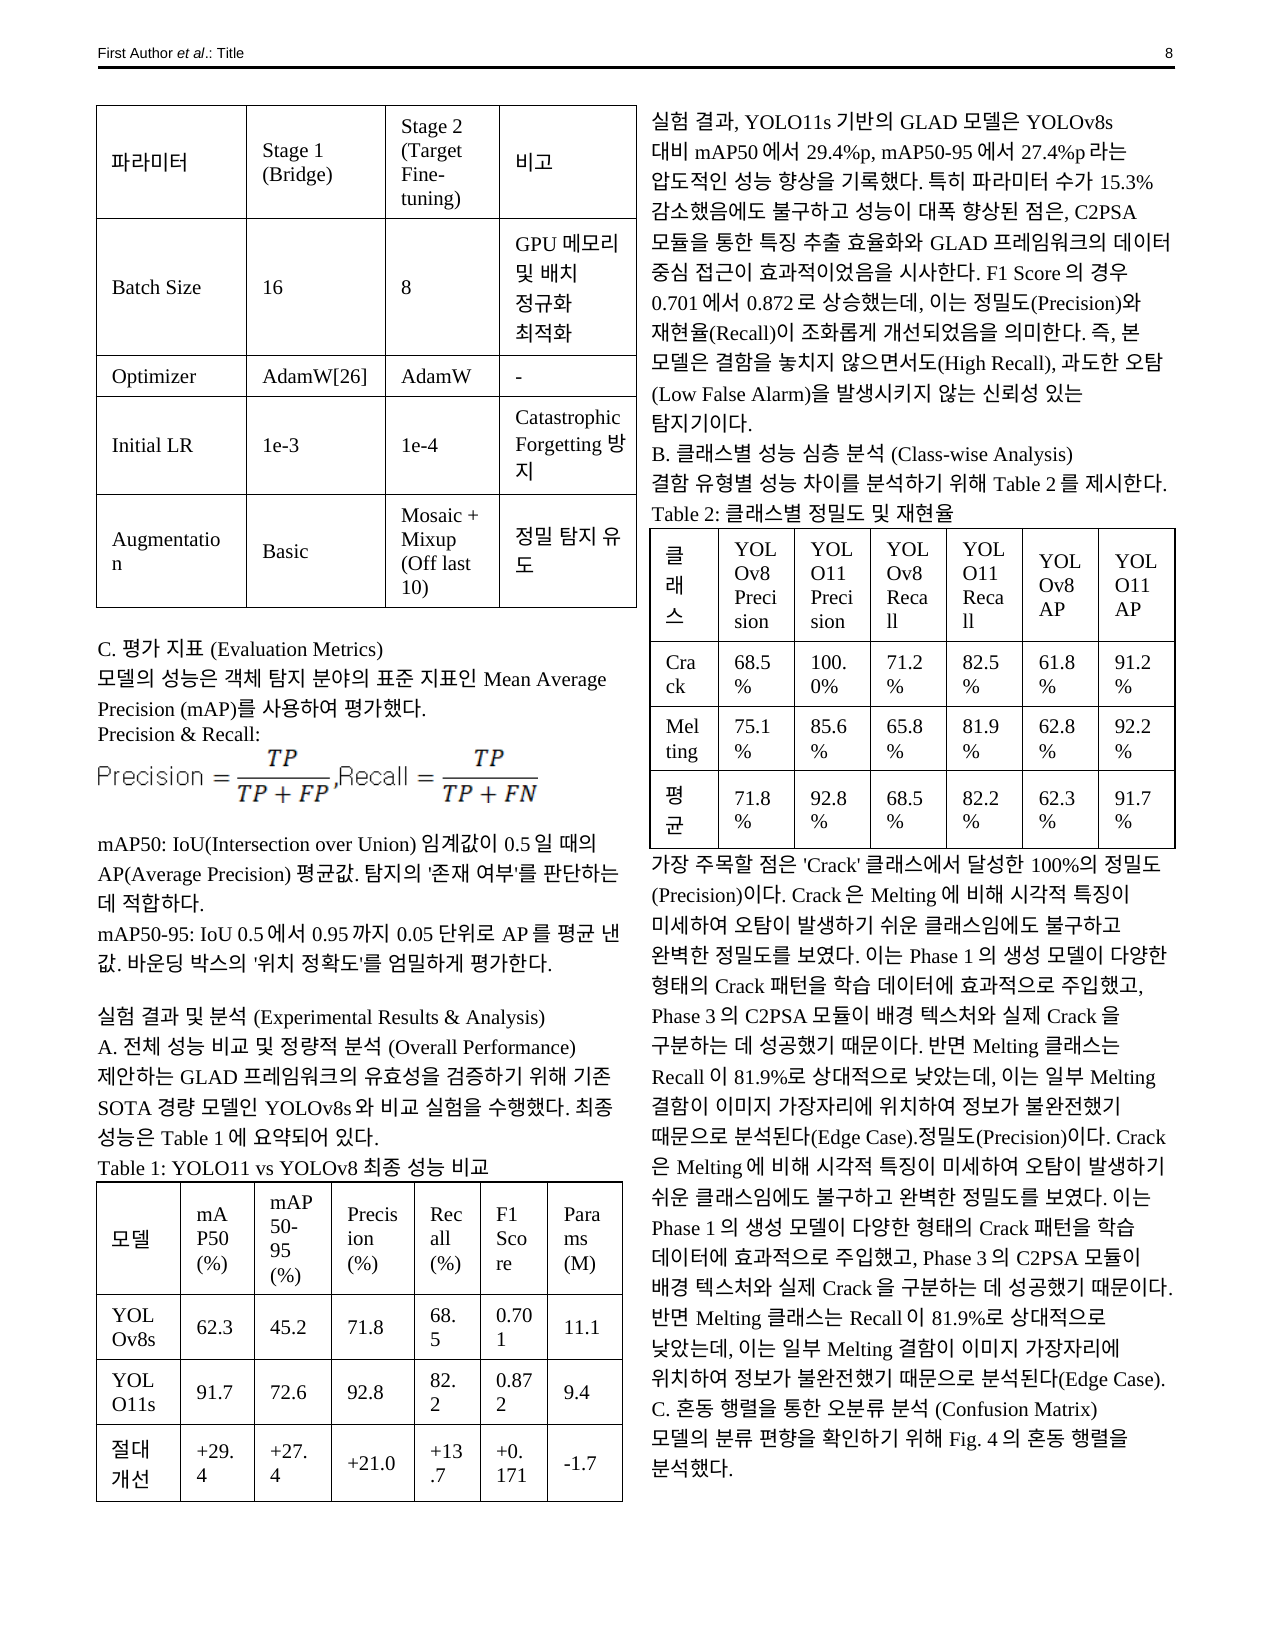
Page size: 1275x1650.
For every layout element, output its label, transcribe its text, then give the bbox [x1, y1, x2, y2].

table_cell 65.8% [871, 707, 946, 770]
text Table 2: 클래스별 정밀도 및 재현율 [651, 498, 1175, 528]
table_cell 81.9% [947, 707, 1022, 770]
table_cell 16 [247, 219, 385, 355]
table_cell YOLO11s [97, 1360, 180, 1424]
table_cell 1e-3 [247, 397, 385, 494]
table_cell 11.1 [548, 1295, 622, 1359]
table_cell 91.2% [1099, 642, 1174, 706]
table_cell 0.872 [481, 1360, 547, 1424]
table_cell -1.7 [548, 1425, 622, 1501]
table_header 파라미터 [97, 106, 246, 218]
table_header YOLO11 AP [1099, 529, 1174, 641]
text Table 1: YOLO11 vs YOLOv8 최종 성능 비교 [97, 1151, 621, 1181]
table_cell GPU 메모리 및 배치 정규화 최적화 [500, 219, 636, 355]
table_header mAP50-95 (%) [255, 1183, 331, 1294]
table_header Stage 1 (Bridge) [247, 106, 385, 218]
text 가장 주목할 점은 'Crack' 클래스에서 달성한 100%의 정밀도(Precision)이다. Crack은 Melting에 비해 시각적 특징이 미세하여 오탐이 발생하기 쉬운 클래스임에도 불구하고 완벽한 정밀도를 보였다. 이는 Phase 1의 생성 모델이 다양한 형태의 Crack 패턴을 학습 데이터에 효과적으로 주입했고, Phase 3의 C2PSA 모듈이 배경 텍스처와 실제 Crack을 구분하는 데 성공했기 때문이다. 반면 Melting 클래스는 Recall이 81.9%로 상대적으로 낮았는데, 이는 일부 Melting 결함이 이미지 가장자리에 위치하여 정보가 불완전했기 때문으로 분석된다(Edge Case).정밀도(Precision)이다. Crack은 Melting에 비해 시각적 특징이 미세하여 오탐이 발생하기 쉬운 클래스임에도 불구하고 완벽한 정밀도를 보였다. 이는 Phase 1의 생성 모델이 다양한 형태의 Crack 패턴을 학습 데이터에 효과적으로 주입했고, Phase 3의 C2PSA 모듈이 배경 텍스처와 실제 Crack을 구분하는 데 성공했기 때문이다. 반면 Melting 클래스는 Recall이 81.9%로 상대적으로 낮았는데, 이는 일부 Melting 결함이 이미지 가장자리에 위치하여 정보가 불완전했기 때문으로 분석된다(Edge Case). [651, 849, 1175, 1392]
table_header YOLOv8 Recall [871, 529, 946, 641]
table_cell Mosaic + Mixup (Off last 10) [386, 495, 499, 607]
table_cell 62.8% [1023, 707, 1098, 770]
table_cell - [500, 356, 636, 396]
table_cell 61.8% [1023, 642, 1098, 706]
table_cell Optimizer [97, 356, 246, 396]
text 결함 유형별 성능 차이를 분석하기 위해 Table 2를 제시한다. [651, 467, 1175, 498]
table_cell 68.5 [415, 1295, 480, 1359]
table_cell 8 [386, 219, 499, 355]
table_cell 45.2 [255, 1295, 331, 1359]
table_cell 62.3% [1023, 771, 1098, 847]
table_cell 91.7 [181, 1360, 254, 1424]
table_header F1 Score [481, 1183, 547, 1294]
text 제안하는 GLAD 프레임워크의 유효성을 검증하기 위해 기존 SOTA 경량 모델인 YOLOv8s와 비교 실험을 수행했다. 최종 성능은 Table 1에 요약되어 있다. [97, 1061, 621, 1151]
table_cell 평균 [651, 771, 718, 847]
text C. 혼동 행렬을 통한 오분류 분석 (Confusion Matrix) [651, 1392, 1175, 1422]
table_cell 9.4 [548, 1360, 622, 1424]
table_cell 100.0% [795, 642, 870, 706]
table_cell Augmentation [97, 495, 246, 607]
table_cell Melting [651, 707, 718, 770]
table_cell 75.1% [719, 707, 794, 770]
table_cell 71.2% [871, 642, 946, 706]
table_cell Catastrophic Forgetting 방지 [500, 397, 636, 494]
table_cell +29.4 [181, 1425, 254, 1501]
text B. 클래스별 성능 심층 분석 (Class-wise Analysis) [651, 437, 1175, 467]
text A. 전체 성능 비교 및 정량적 분석 (Overall Performance) [97, 1030, 621, 1061]
table_header YOLO11 Recall [947, 529, 1022, 641]
table_cell 82.2 [415, 1360, 480, 1424]
table_cell 85.6% [795, 707, 870, 770]
table_cell Basic [247, 495, 385, 607]
table_cell Batch Size [97, 219, 246, 355]
table_cell 71.8% [719, 771, 794, 847]
table_header mAP50 (%) [181, 1183, 254, 1294]
table_cell 68.5% [871, 771, 946, 847]
text Precision & Recall: [97, 722, 621, 746]
table_cell 82.2% [947, 771, 1022, 847]
table_cell +27.4 [255, 1425, 331, 1501]
table_header 모델 [97, 1183, 180, 1294]
table_cell Crack [651, 642, 718, 706]
text 모델의 분류 편향을 확인하기 위해 Fig. 4의 혼동 행렬을 분석했다. [651, 1422, 1175, 1483]
table_cell +13.7 [415, 1425, 480, 1501]
text mAP50: IoU(Intersection over Union) 임계값이 0.5일 때의 AP(Average Precision) 평균값. 탐지의 '존재 여부'를 판단하는 데 적합하다. [97, 827, 621, 917]
text 실험 결과 및 분석 (Experimental Results & Analysis) [97, 1002, 621, 1030]
table_header Stage 2 (Target Fine-tuning) [386, 106, 499, 218]
table_header Params (M) [548, 1183, 622, 1294]
table_cell 82.5% [947, 642, 1022, 706]
table_header 비고 [500, 106, 636, 218]
table_header YOLOv8 AP [1023, 529, 1098, 641]
text 실험 결과, YOLO11s 기반의 GLAD 모델은 YOLOv8s 대비 mAP50에서 29.4%p, mAP50-95에서 27.4%p라는 압도적인 성능 향상을 기록했다. 특히 파라미터 수가 15.3% 감소했음에도 불구하고 성능이 대폭 향상된 점은, C2PSA 모듈을 통한 특징 추출 효율화와 GLAD 프레임워크의 데이터 중심 접근이 효과적이었음을 시사한다. F1 Score의 경우 0.701에서 0.872로 상승했는데, 이는 정밀도(Precision)와 재현율(Recall)이 조화롭게 개선되었음을 의미한다. 즉, 본 모델은 결함을 놓치지 않으면서도(High Recall), 과도한 오탐(Low False Alarm)을 발생시키지 않는 신뢰성 있는 탐지기이다. [651, 105, 1175, 437]
text C. 평가 지표 (Evaluation Metrics) [97, 632, 621, 662]
text mAP50-95: IoU 0.5에서 0.95까지 0.05 단위로 AP를 평균 낸 값. 바운딩 박스의 '위치 정확도'를 엄밀하게 평가한다. [97, 917, 621, 978]
table_header YOLOv8 Precision [719, 529, 794, 641]
table_cell +0.171 [481, 1425, 547, 1501]
table_cell 91.7% [1099, 771, 1174, 847]
table_cell 62.3 [181, 1295, 254, 1359]
table_cell AdamW [386, 356, 499, 396]
table_header 클래스 [651, 529, 718, 641]
table_cell 절대 개선 [97, 1425, 180, 1501]
table_cell 92.8 [332, 1360, 414, 1424]
table_cell 92.8% [795, 771, 870, 847]
table_cell 1e-4 [386, 397, 499, 494]
table_header YOLO11 Precision [795, 529, 870, 641]
table_cell 71.8 [332, 1295, 414, 1359]
table_cell Initial LR [97, 397, 246, 494]
picture [97, 746, 538, 803]
text 모델의 성능은 객체 탐지 분야의 표준 지표인 Mean Average Precision (mAP)를 사용하여 평가했다. [97, 662, 621, 722]
table_cell 68.5% [719, 642, 794, 706]
table_header Recall (%) [415, 1183, 480, 1294]
table_cell YOLOv8s [97, 1295, 180, 1359]
table_cell 0.701 [481, 1295, 547, 1359]
table_cell AdamW[26] [247, 356, 385, 396]
table_cell +21.0 [332, 1425, 414, 1501]
table_header Precision (%) [332, 1183, 414, 1294]
table_cell 72.6 [255, 1360, 331, 1424]
table_cell 92.2% [1099, 707, 1174, 770]
table_cell 정밀 탐지 유도 [500, 495, 636, 607]
